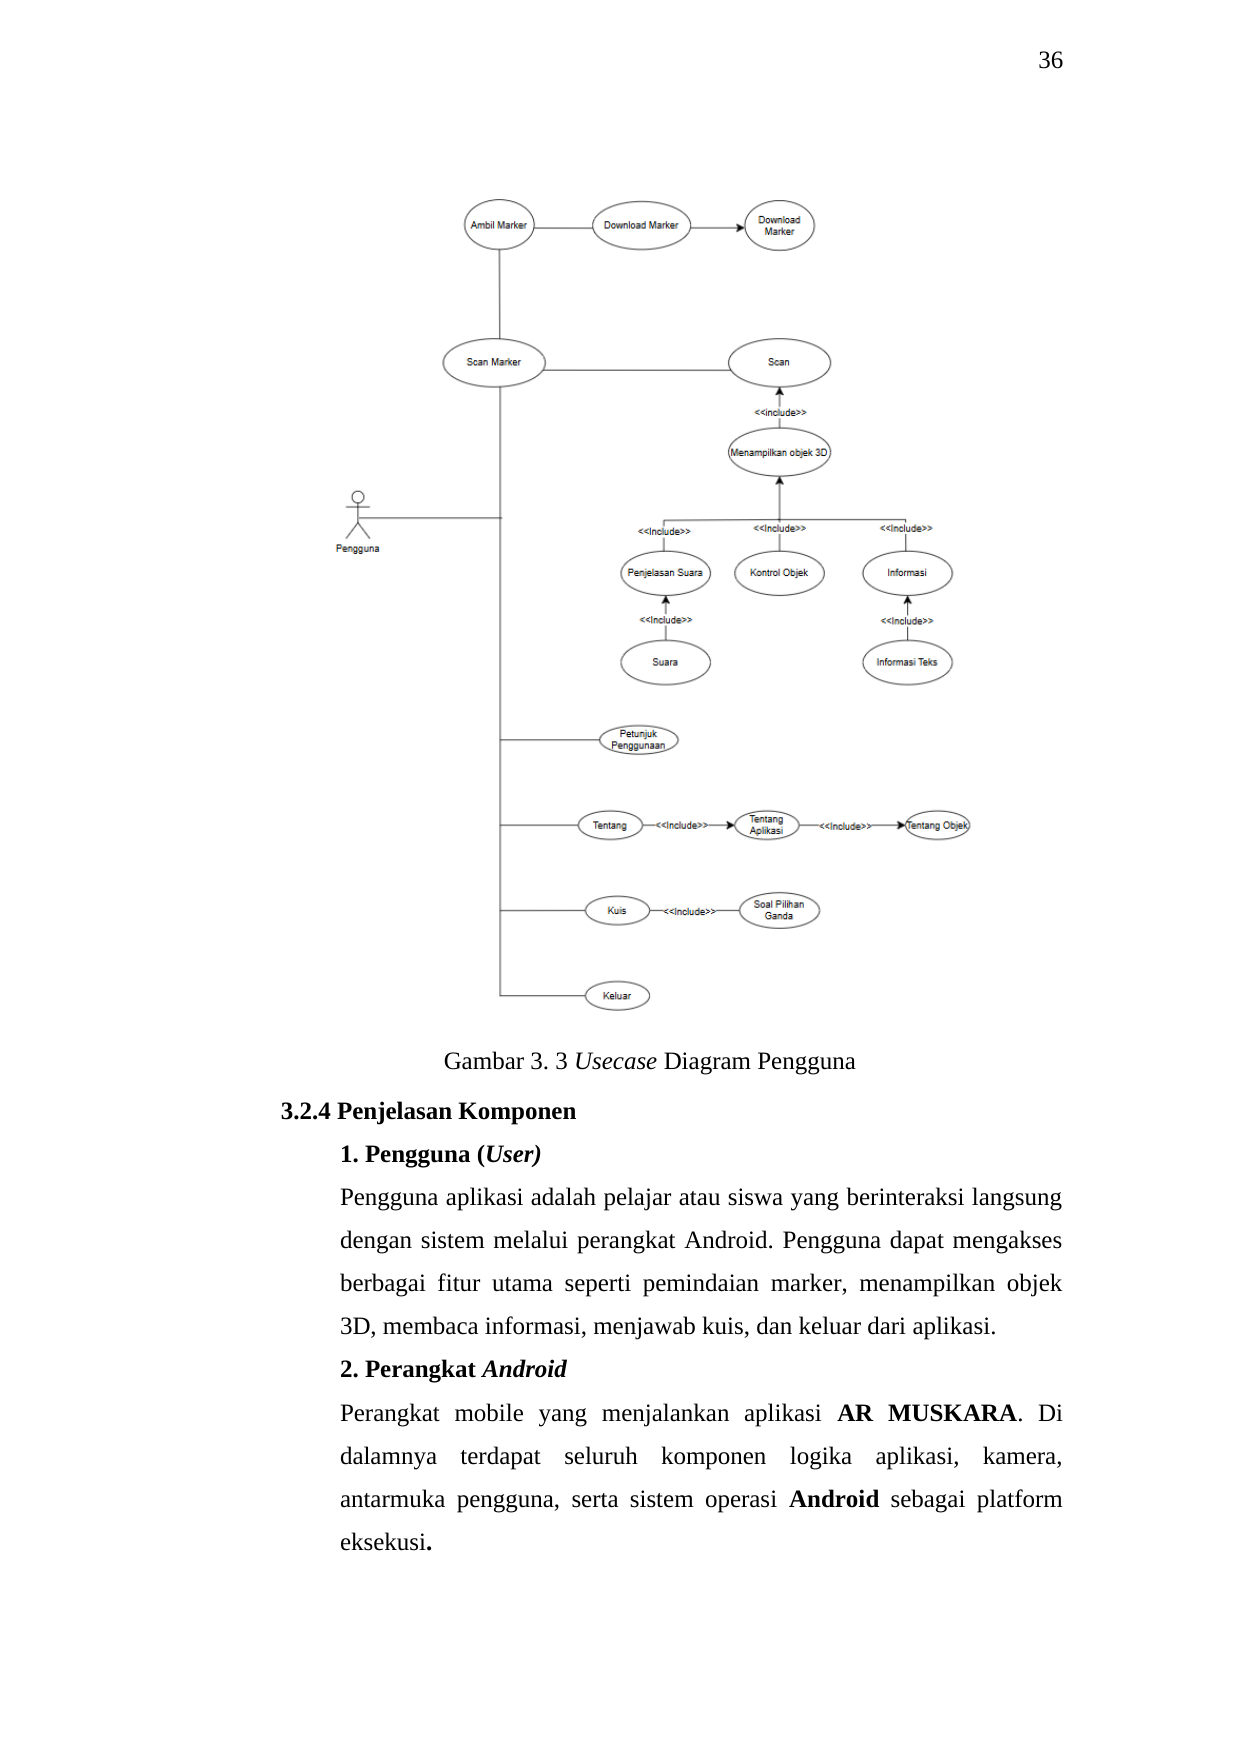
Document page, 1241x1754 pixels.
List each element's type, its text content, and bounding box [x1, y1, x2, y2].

text Gambar 3. 3 Usecase Diagram Pengguna [236, 1046, 1063, 1075]
list Perangkat Android [340, 1354, 1063, 1383]
picture [278, 177, 1022, 1032]
subtitle Penjelasan Komponen [281, 1096, 1063, 1124]
list Pengguna (User) [340, 1139, 1063, 1168]
text Perangkat mobile yang menjalankan aplikasi AR MUSKARA. Di dalamnya terdapat seluruh komponen logika aplikasi, kamera, antarmuka pengguna, serta sistem operasi Android sebagai platform eksekusi. [340, 1398, 1063, 1556]
text Pengguna aplikasi adalah pelajar atau siswa yang berinteraksi langsung dengan sistem melalui perangkat Android. Pengguna dapat mengakses berbagai fitur utama seperti pemindaian marker, menampilkan objek 3D, membaca informasi, menjawab kuis, dan keluar dari aplikasi. [340, 1182, 1063, 1340]
